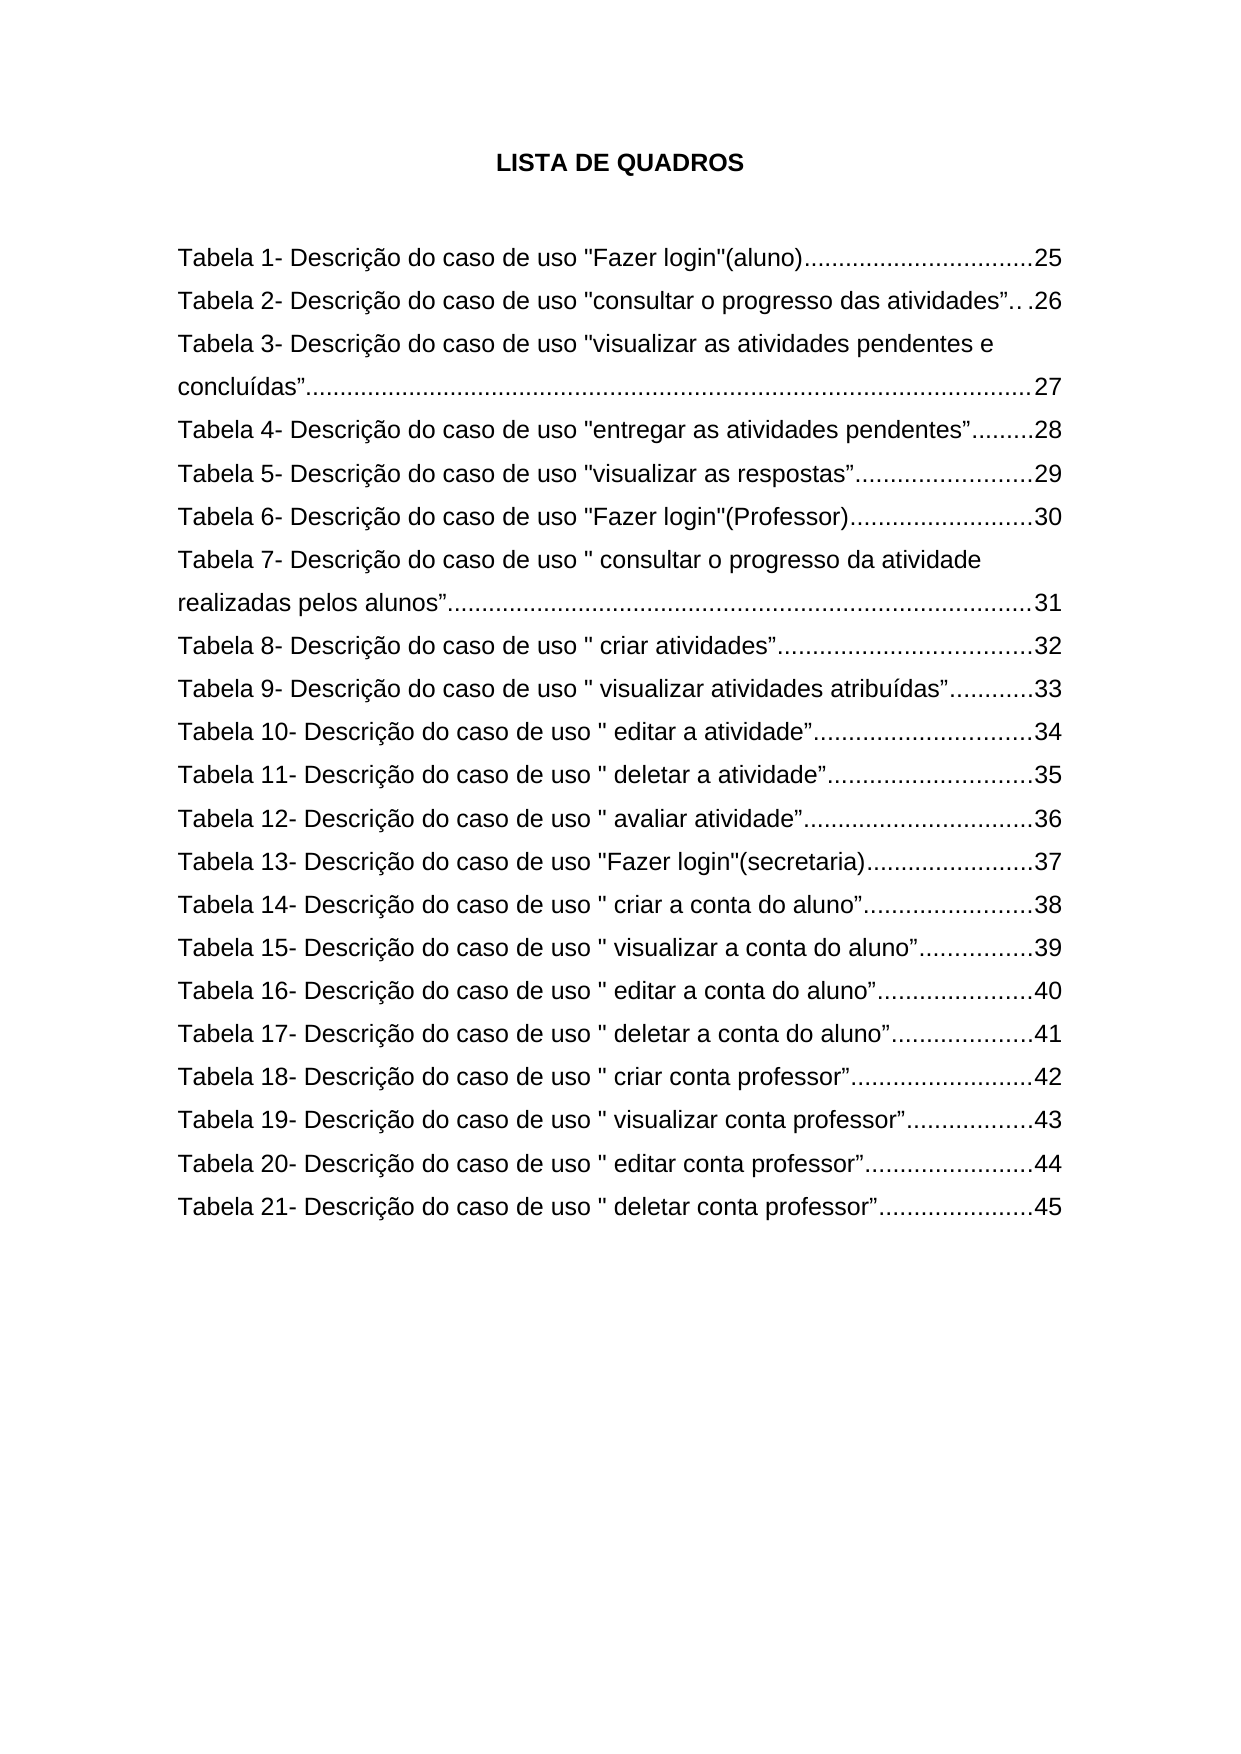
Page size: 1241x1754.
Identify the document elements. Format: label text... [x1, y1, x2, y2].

text Tabela 13- Descrição do caso de uso "Fazer login"(secretaria) 37 [177, 847, 1063, 876]
text Tabela 1- Descrição do caso de uso "Fazer login"(aluno) 25 [177, 243, 1063, 272]
text Tabela 16- Descrição do caso de uso " editar a conta do aluno” 40 [177, 976, 1063, 1005]
text Tabela 9- Descrição do caso de uso " visualizar atividades atribuídas” 33 [177, 674, 1063, 703]
text Tabela 8- Descrição do caso de uso " criar atividades” 32 [177, 631, 1063, 660]
text Tabela 17- Descrição do caso de uso " deletar a conta do aluno” 41 [177, 1019, 1063, 1048]
text Tabela 2- Descrição do caso de uso "consultar o progresso das atividades”. 26 [177, 286, 1063, 315]
text Tabela 7- Descrição do caso de uso " consultar o progresso da atividade realizadas pelos alunos” 31 [177, 545, 1063, 617]
text Tabela 15- Descrição do caso de uso " visualizar a conta do aluno” 39 [177, 933, 1063, 962]
text Tabela 18- Descrição do caso de uso " criar conta professor” 42 [177, 1062, 1063, 1091]
text Tabela 14- Descrição do caso de uso " criar a conta do aluno” 38 [177, 890, 1063, 919]
text Tabela 5- Descrição do caso de uso "visualizar as respostas” 29 [177, 459, 1063, 487]
text Tabela 12- Descrição do caso de uso " avaliar atividade” 36 [177, 804, 1063, 832]
text Tabela 10- Descrição do caso de uso " editar a atividade” 34 [177, 717, 1063, 746]
text Tabela 11- Descrição do caso de uso " deletar a atividade” 35 [177, 761, 1063, 789]
text Tabela 3- Descrição do caso de uso "visualizar as atividades pendentes e concluídas” 27 [177, 329, 1063, 401]
text Tabela 6- Descrição do caso de uso "Fazer login"(Professor) 30 [177, 502, 1063, 531]
text Tabela 19- Descrição do caso de uso " visualizar conta professor” 43 [177, 1106, 1063, 1134]
text Tabela 21- Descrição do caso de uso " deletar conta professor” 45 [177, 1192, 1063, 1221]
text Tabela 4- Descrição do caso de uso "entregar as atividades pendentes” 28 [177, 416, 1063, 444]
text Tabela 20- Descrição do caso de uso " editar conta professor” 44 [177, 1149, 1063, 1177]
text LISTA DE QUADROS [177, 148, 1063, 176]
